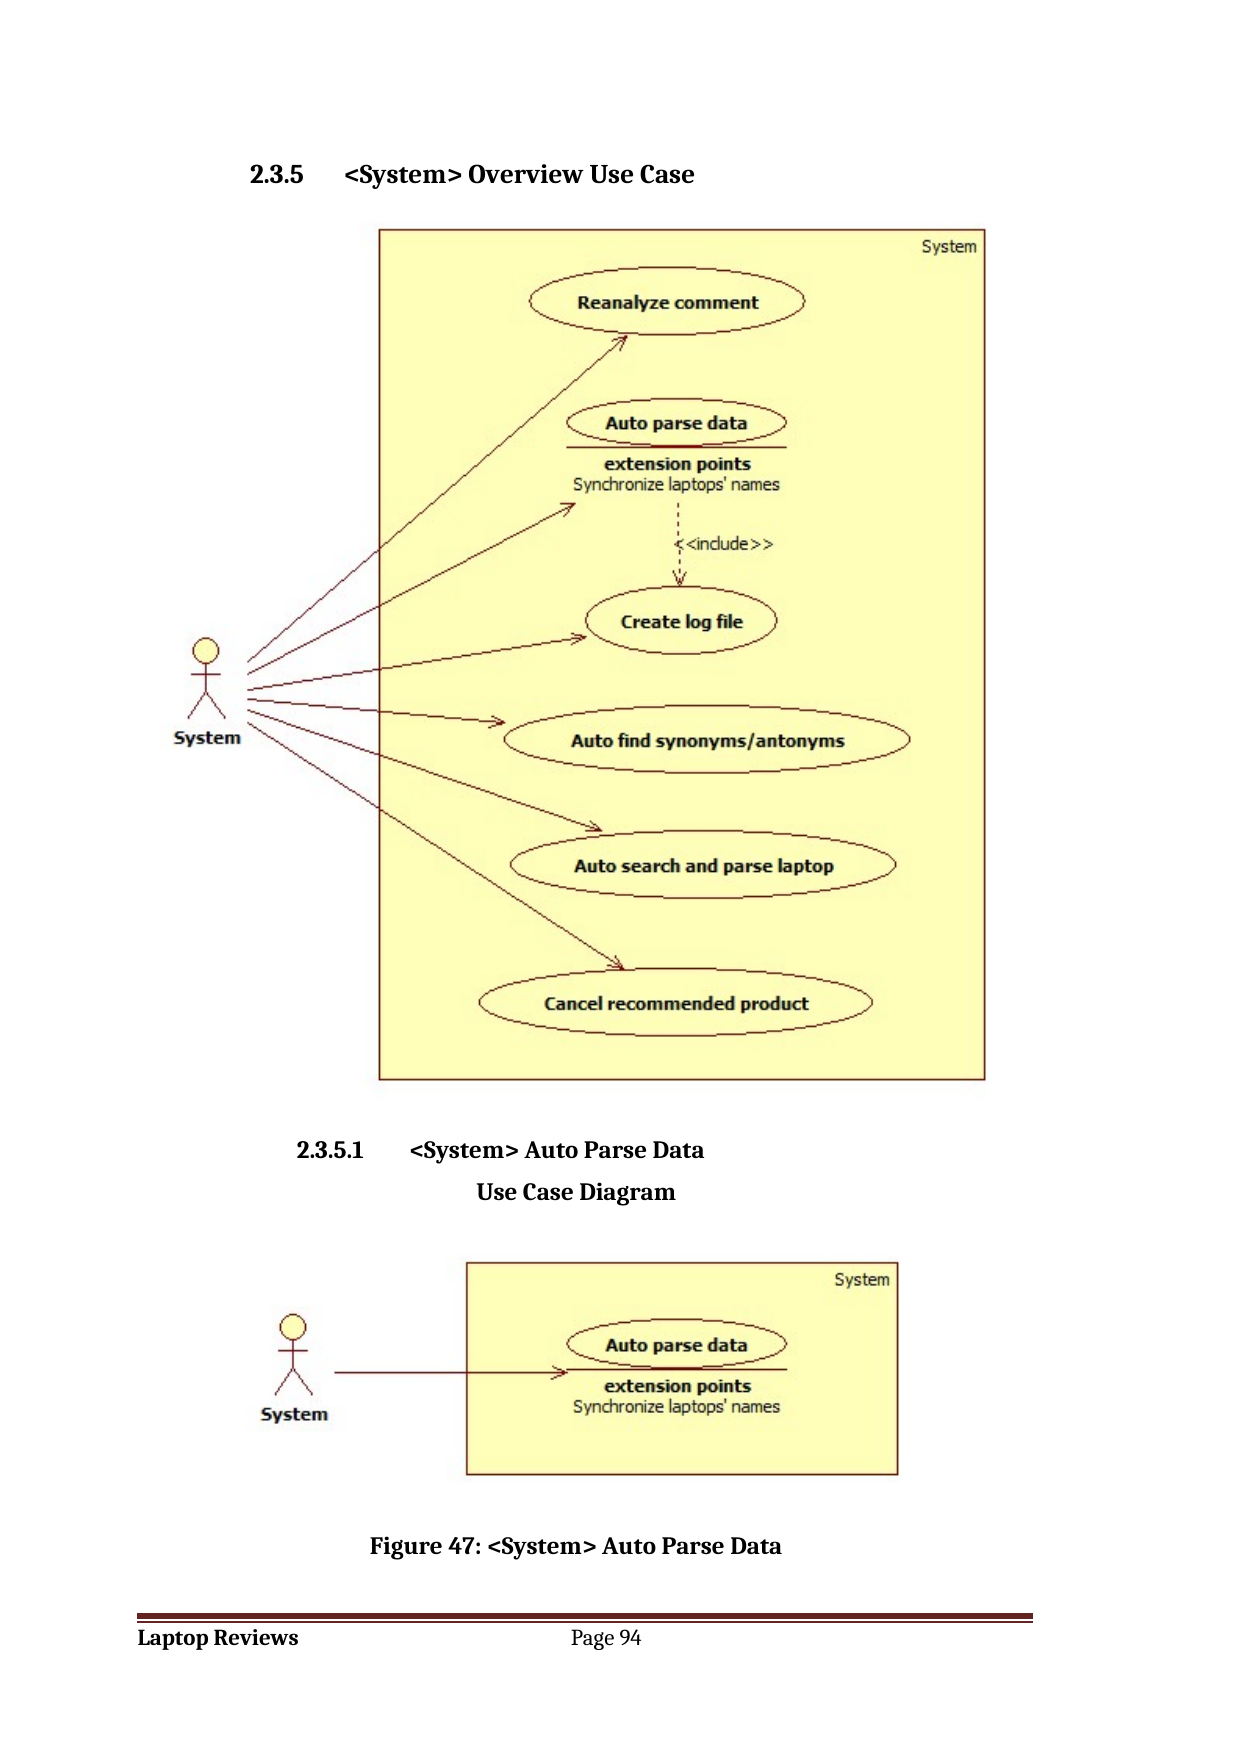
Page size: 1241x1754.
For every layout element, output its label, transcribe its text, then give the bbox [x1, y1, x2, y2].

text Figure 47: <System> Auto Parse Data [118, 1532, 1033, 1560]
picture [222, 1231, 929, 1507]
subtitle <System> Auto Parse Data [297, 1136, 1033, 1165]
text Use Case Diagram [118, 1178, 1033, 1206]
picture [135, 198, 1017, 1112]
subtitle <System> Overview Use Case [250, 159, 1033, 191]
